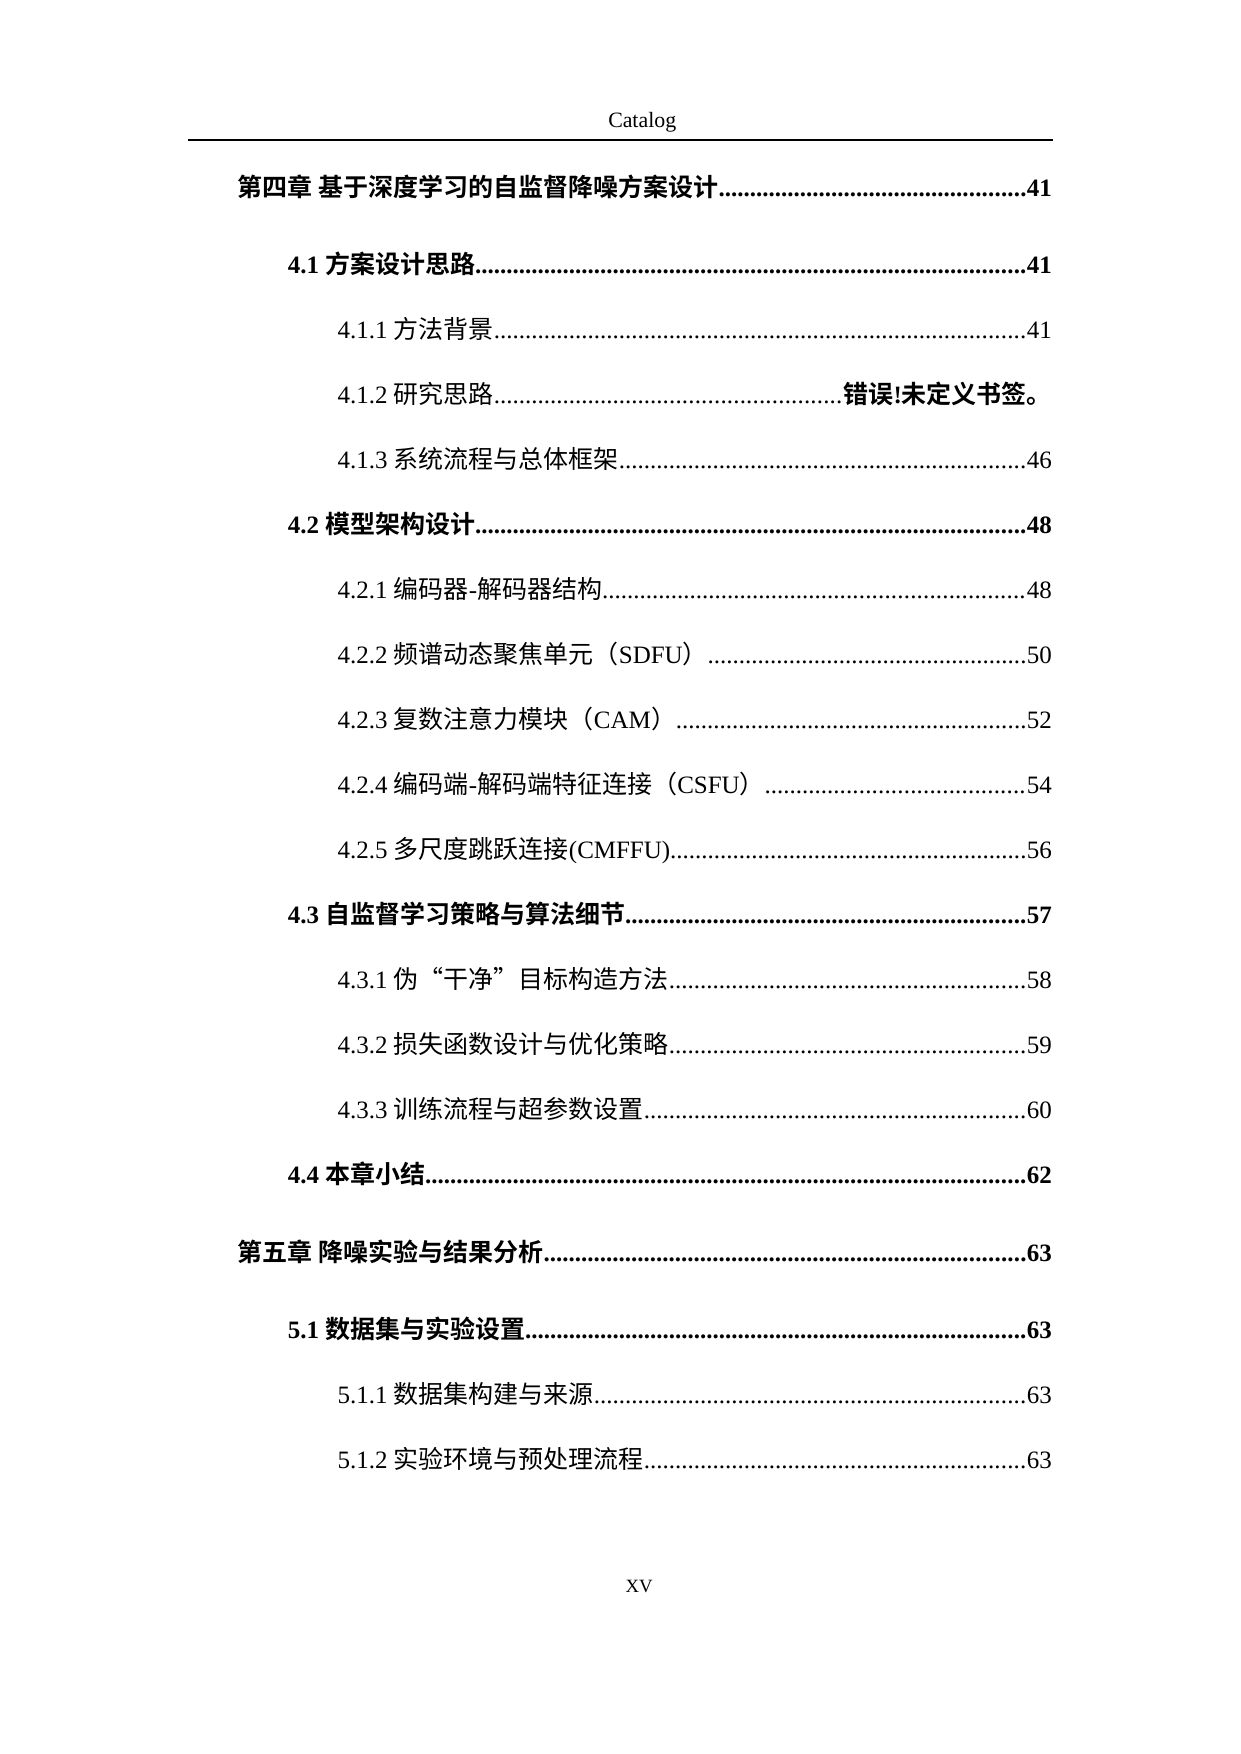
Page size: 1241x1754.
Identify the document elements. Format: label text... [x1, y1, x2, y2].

text 5.1.1 数据集构建与来源 63 [287, 1360, 1053, 1425]
text 5.1 数据集与实验设置 63 [237, 1295, 1053, 1360]
text 4.3 自监督学习策略与算法细节 57 [237, 880, 1053, 945]
text 4.2.3 复数注意力模块（CAM） 52 [287, 685, 1053, 750]
text 第五章 降噪实验与结果分析 63 [187, 1218, 1053, 1283]
text 4.1.2 研究思路 错误!未定义书签。 [287, 360, 1053, 425]
text 4.2.4 编码端-解码端特征连接（CSFU） 54 [287, 750, 1053, 815]
text 4.2 模型架构设计 48 [237, 490, 1053, 555]
text 4.3.2 损失函数设计与优化策略 59 [287, 1010, 1053, 1075]
text 4.2.5 多尺度跳跃连接(CMFFU) 56 [287, 815, 1053, 880]
text 4.2.1 编码器-解码器结构 48 [287, 555, 1053, 620]
text 4.3.1 伪“干净”目标构造方法 58 [287, 945, 1053, 1010]
text 5.1.2 实验环境与预处理流程 63 [287, 1425, 1053, 1490]
text 4.2.2 频谱动态聚焦单元（SDFU） 50 [287, 620, 1053, 685]
text 4.1.1 方法背景 41 [287, 295, 1053, 360]
text 4.1.3 系统流程与总体框架 46 [287, 425, 1053, 490]
text 4.1 方案设计思路 41 [237, 230, 1053, 295]
text 4.4 本章小结 62 [237, 1140, 1053, 1205]
text 4.3.3 训练流程与超参数设置 60 [287, 1075, 1053, 1140]
text 第四章 基于深度学习的自监督降噪方案设计 41 [187, 153, 1053, 218]
